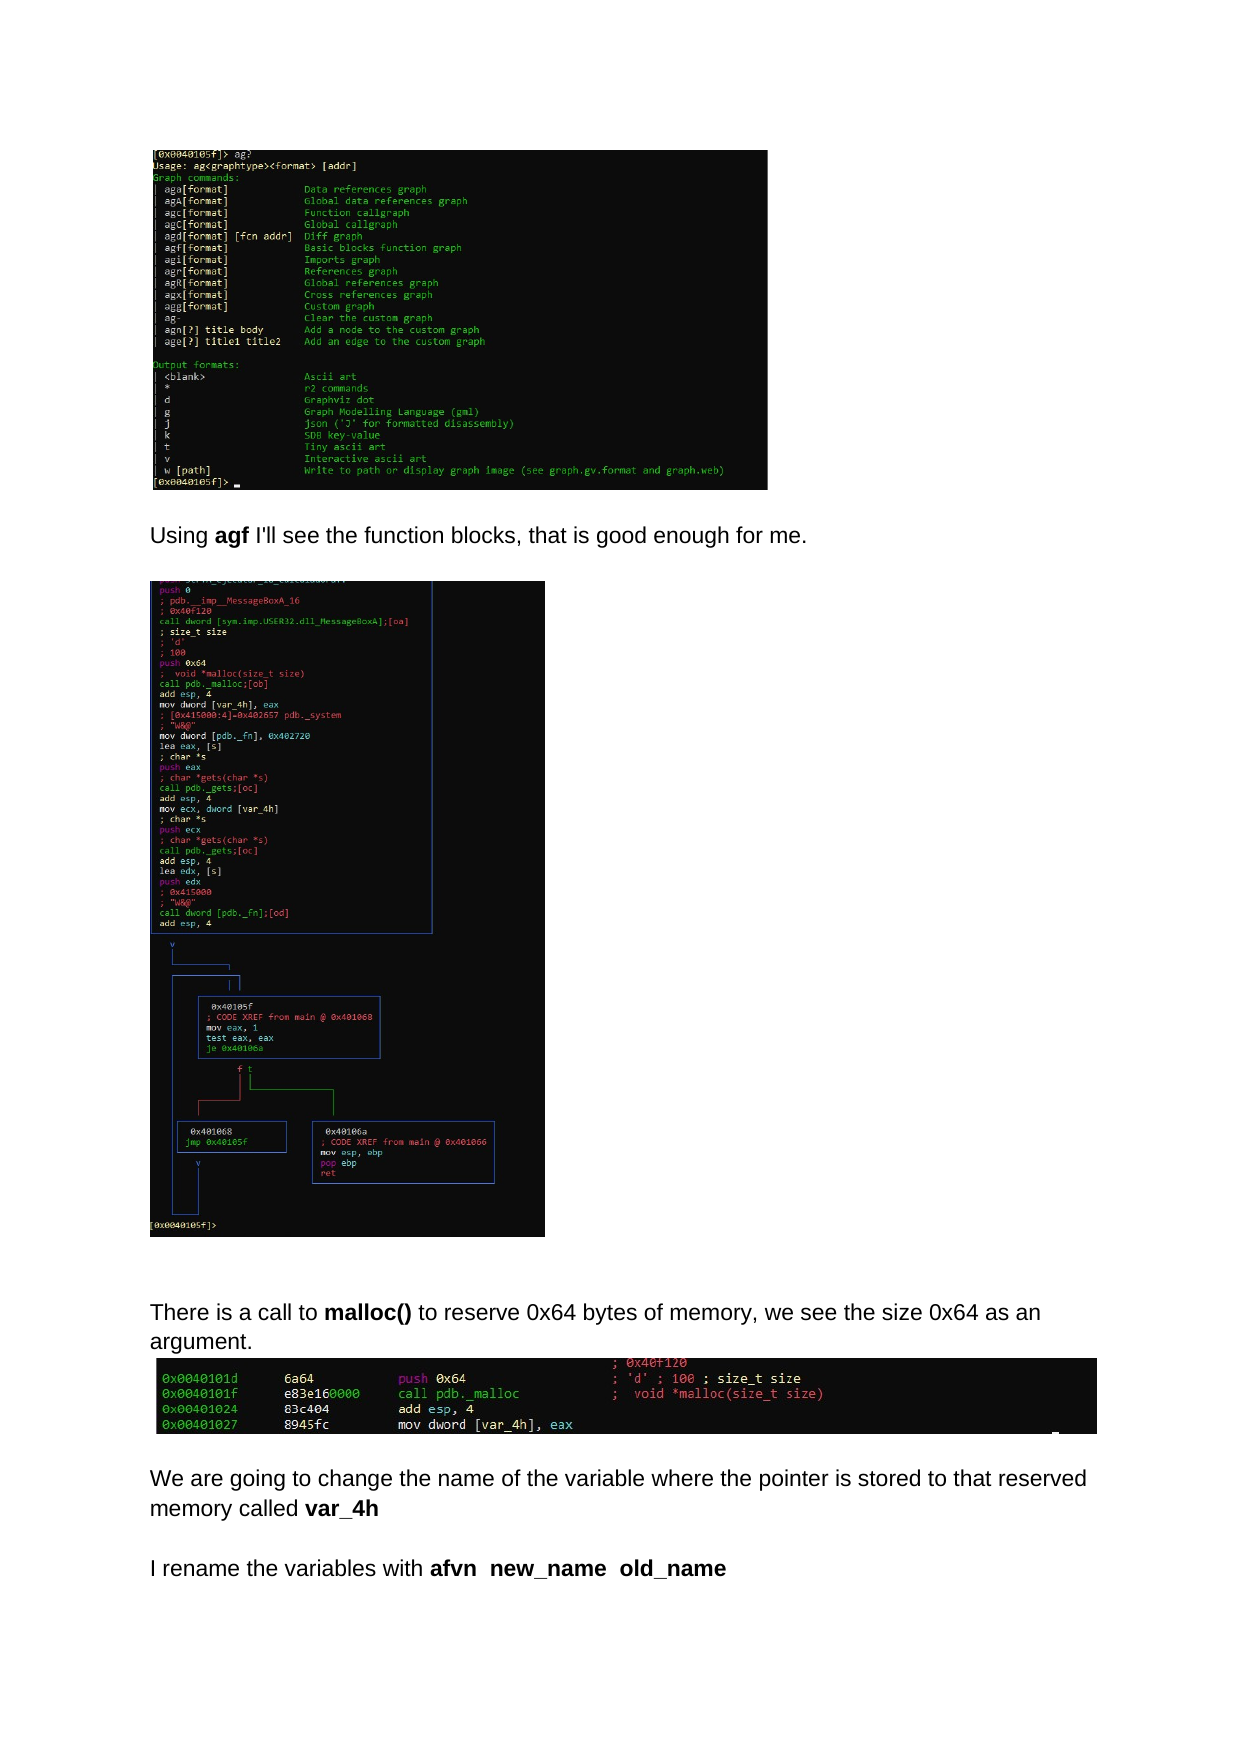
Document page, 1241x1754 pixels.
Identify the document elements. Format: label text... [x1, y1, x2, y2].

text Using agf I'll see the function blocks, that is good enough for me. [149, 522, 1094, 548]
text I rename the variables with afvn new_name old_name [149, 1555, 1094, 1581]
text We are going to change the name of the variable where the pointer is stored to that reserved memory called var_4h [149, 1465, 1094, 1521]
picture [150, 581, 545, 1237]
picture [153, 150, 768, 490]
picture [156, 1358, 1097, 1434]
text There is a call to malloc() to reserve 0x64 bytes of memory, we see the size 0x64 as an argument. [149, 1299, 1094, 1355]
